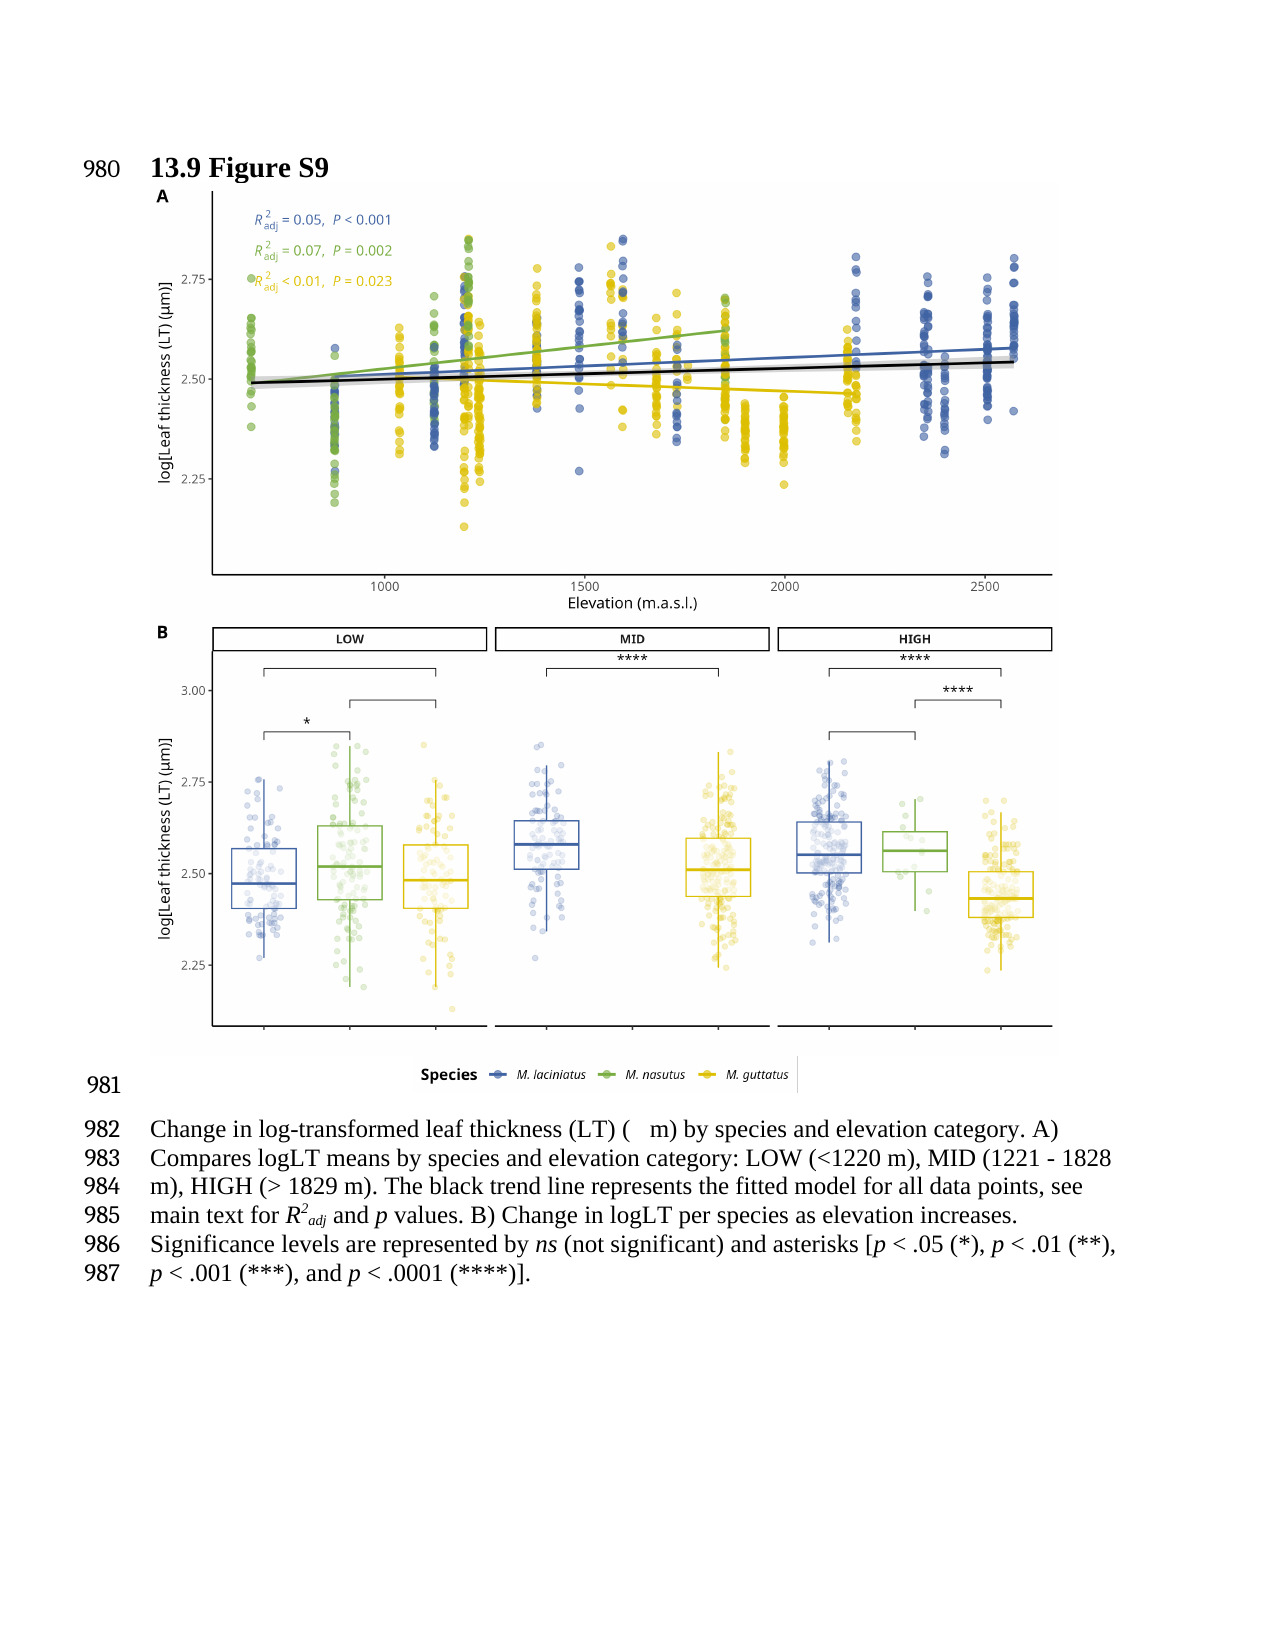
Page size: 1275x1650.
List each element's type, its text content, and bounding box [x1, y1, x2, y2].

picture [150, 183, 1060, 1093]
subtitle 13.9 Figure S9 [150, 150, 1125, 183]
text Change in log-transformed leaf thickness (LT) (𝜇m) by species and elevation category. A) Compares logLT means by species and elevation category: LOW (<1220 m), MID (1221 - 1828 m), HIGH (> 1829 m). The black trend line represents the fitted model for all data points, see main text for R2adj and p values. B) Change in logLT per species as elevation increases. Significance levels are represented by ns (not significant) and asterisks [p < .05 (*), p < .01 (**), p < .001 (***), and p < .0001 (****)]. [150, 1114, 1125, 1286]
